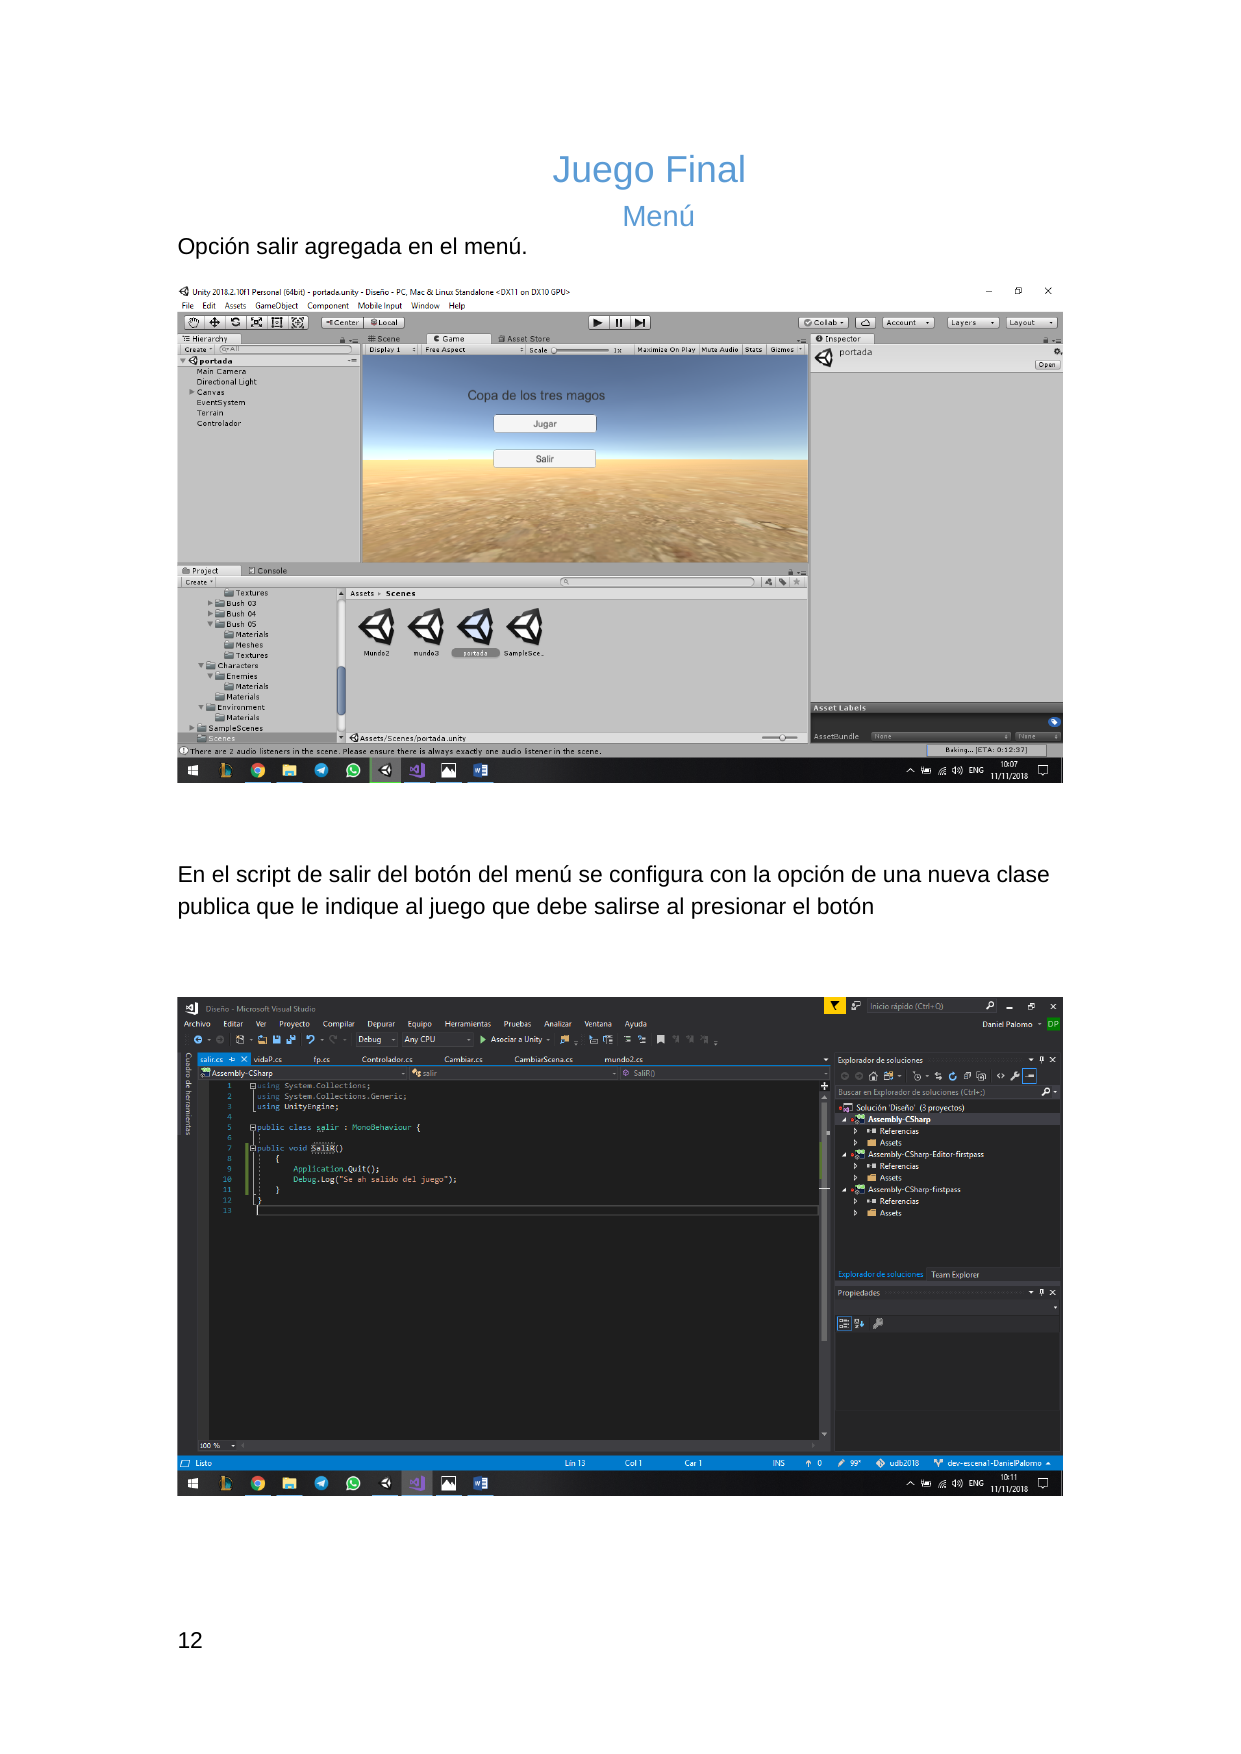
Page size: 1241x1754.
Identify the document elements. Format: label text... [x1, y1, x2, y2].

subtitle Menú [254, 199, 1063, 233]
subtitle Juego Final [552, 148, 1063, 191]
picture [177, 997, 1063, 1496]
text En el script de salir del botón del menú se configura con la opción de una nueva clase publica que le indique al juego que debe salirse al presionar el botón [177, 861, 1063, 919]
picture [177, 285, 1063, 783]
text Opción salir agregada en el menú. [177, 233, 1063, 259]
